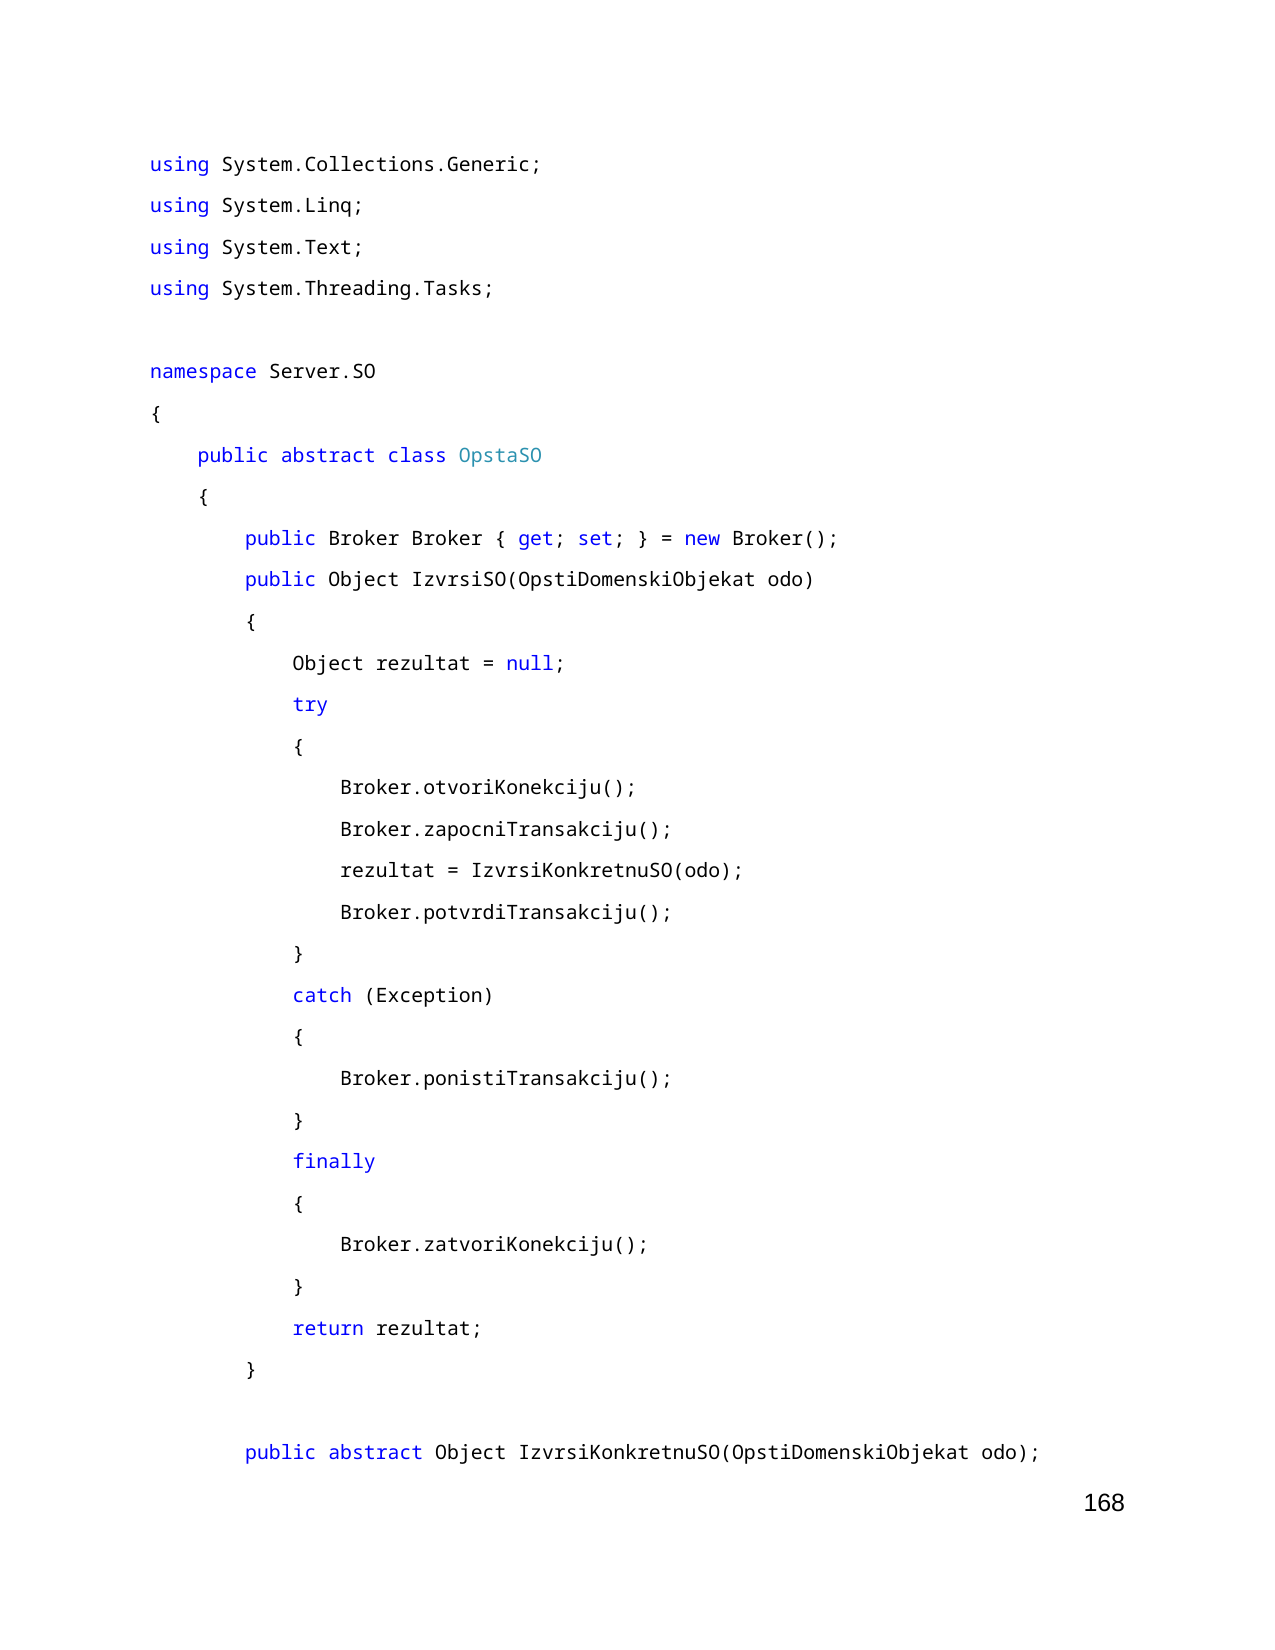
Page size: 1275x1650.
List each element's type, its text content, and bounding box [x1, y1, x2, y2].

text { [150, 1189, 1125, 1216]
text } [150, 940, 1125, 967]
text Broker.potvrdiTransakciju(); [150, 898, 1125, 925]
text return rezultat; [150, 1314, 1125, 1341]
text public Broker Broker { get; set; } = new Broker(); [150, 524, 1125, 551]
text } [150, 1355, 1125, 1382]
text { [150, 1023, 1125, 1050]
text finally [150, 1147, 1125, 1174]
text namespace Server.SO [150, 358, 1125, 385]
text try [150, 690, 1125, 717]
text public Object IzvrsiSO(OpstiDomenskiObjekat odo) [150, 566, 1125, 593]
text Broker.ponistiTransakciju(); [150, 1064, 1125, 1091]
text { [150, 399, 1125, 426]
text Broker.zapocniTransakciju(); [150, 815, 1125, 842]
text Object rezultat = null; [150, 649, 1125, 676]
text Broker.otvoriKonekciju(); [150, 773, 1125, 800]
text { [150, 732, 1125, 759]
text catch (Exception) [150, 981, 1125, 1008]
text using System.Linq; [150, 192, 1125, 218]
text using System.Text; [150, 233, 1125, 260]
text } [150, 1272, 1125, 1299]
text { [150, 482, 1125, 509]
text } [150, 1106, 1125, 1133]
text public abstract Object IzvrsiKonkretnuSO(OpstiDomenskiObjekat odo); [150, 1438, 1125, 1465]
text rezultat = IzvrsiKonkretnuSO(odo); [150, 857, 1125, 883]
text public abstract class OpstaSO [150, 441, 1125, 468]
text using System.Collections.Generic; [150, 150, 1125, 177]
text using System.Threading.Tasks; [150, 275, 1125, 302]
text Broker.zatvoriKonekciju(); [150, 1231, 1125, 1258]
text { [150, 607, 1125, 634]
